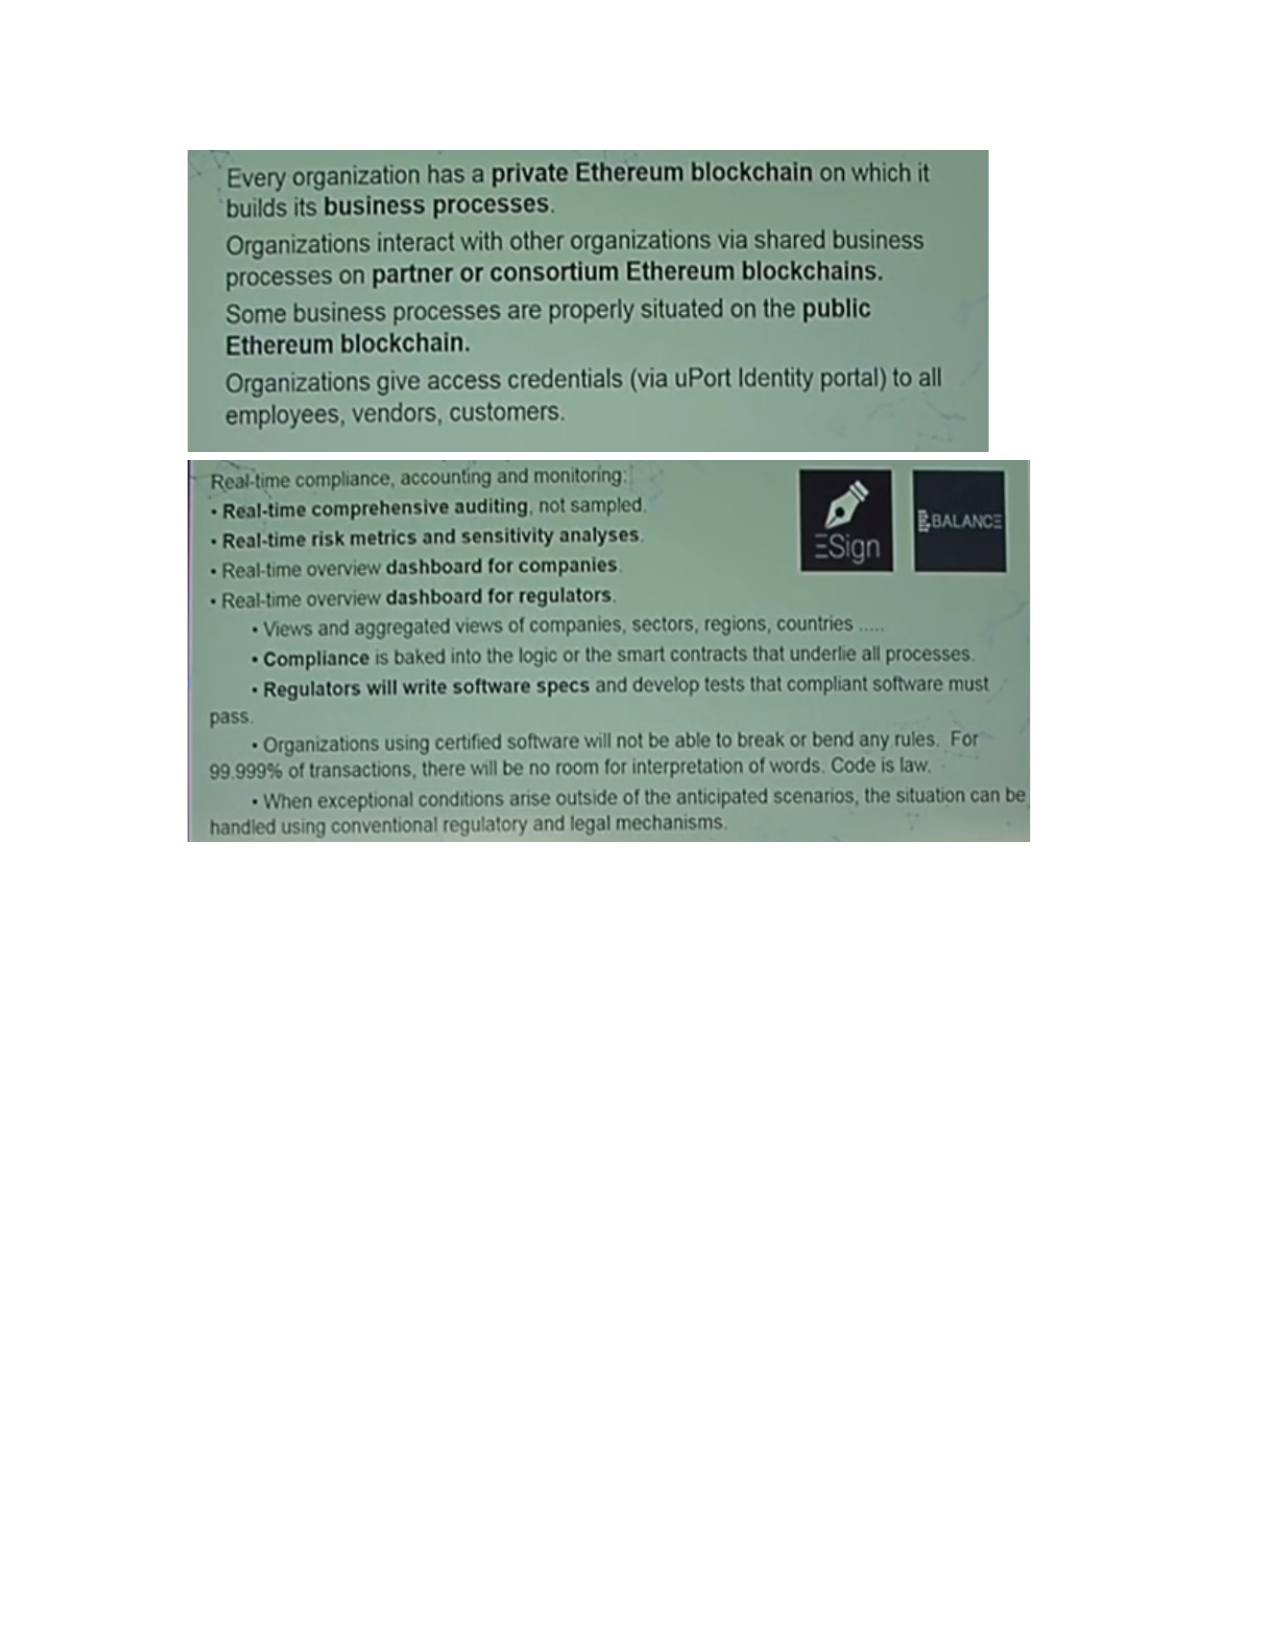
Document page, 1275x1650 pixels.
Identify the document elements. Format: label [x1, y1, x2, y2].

picture [187, 460, 1031, 842]
picture [187, 150, 989, 452]
